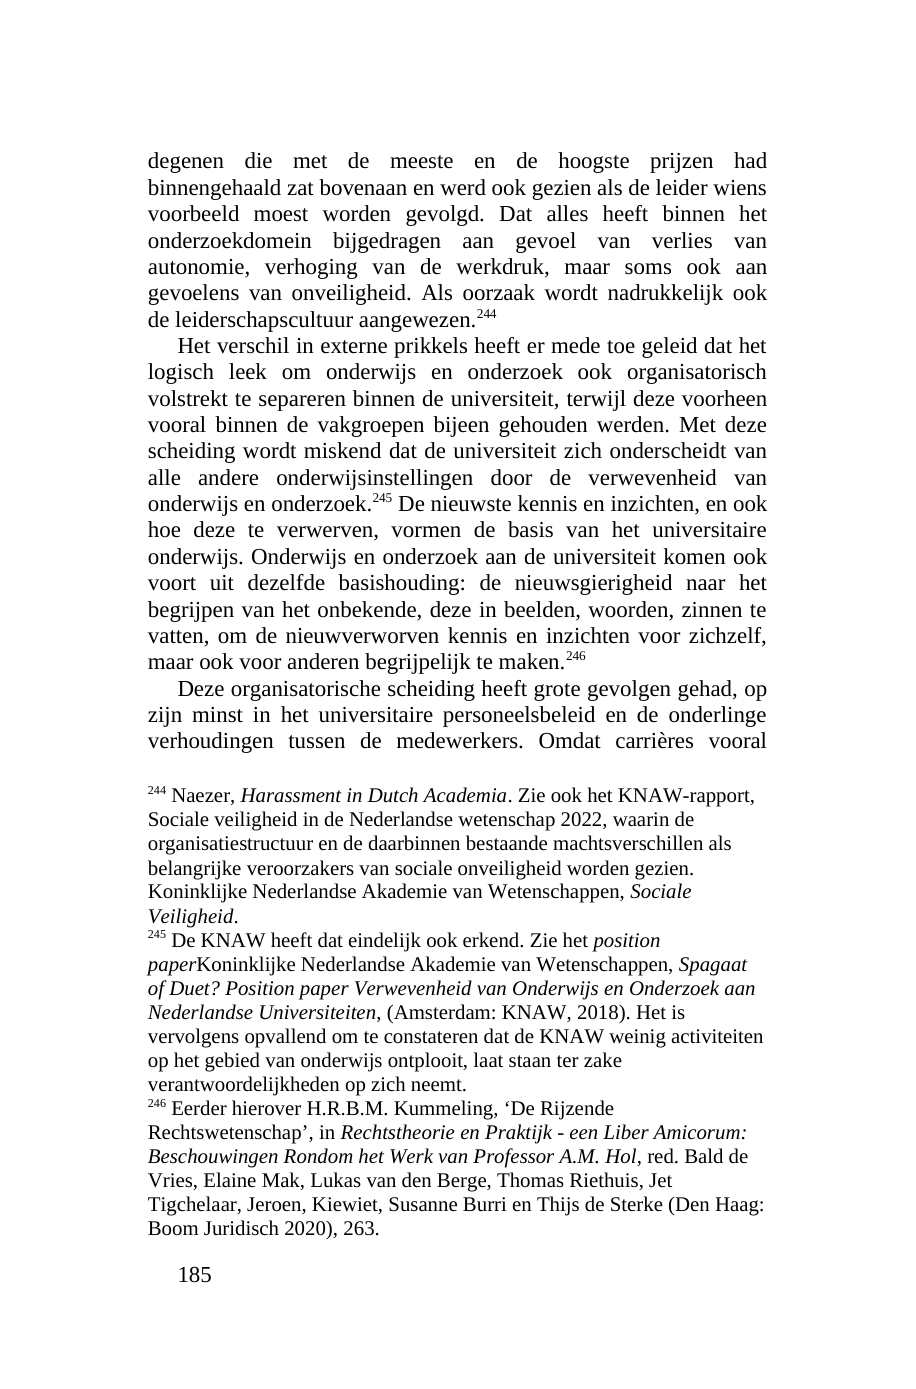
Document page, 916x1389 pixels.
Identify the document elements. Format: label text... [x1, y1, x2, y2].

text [148, 148, 768, 332]
text Het verschil in externe prikkels heeft er mede toe geleid dat het logisch leek om onderwijs en onderzoek ook organisatorisch volstrekt te separeren binnen de universiteit, terwijl deze voorheen vooral binnen de vakgroepen bijeen gehouden werden. Met deze scheiding wordt miskend dat de universiteit zich onderscheidt van alle andere onderwijsinstellingen door de verwevenheid van onderwijs en onderzoek. De nieuwste kennis en inzichten, en ook hoe deze te verwerven, vormen de basis van het universitaire onderwijs. Onderwijs en onderzoek aan de universiteit komen ook voort uit dezelfde basishouding: de nieuwsgierigheid naar het begrijpen van het onbekende, deze in beelden, woorden, zinnen te vatten, om de nieuwverworven kennis en inzichten voor zichzelf, maar ook voor anderen begrijpelijk te maken. [148, 332, 768, 675]
